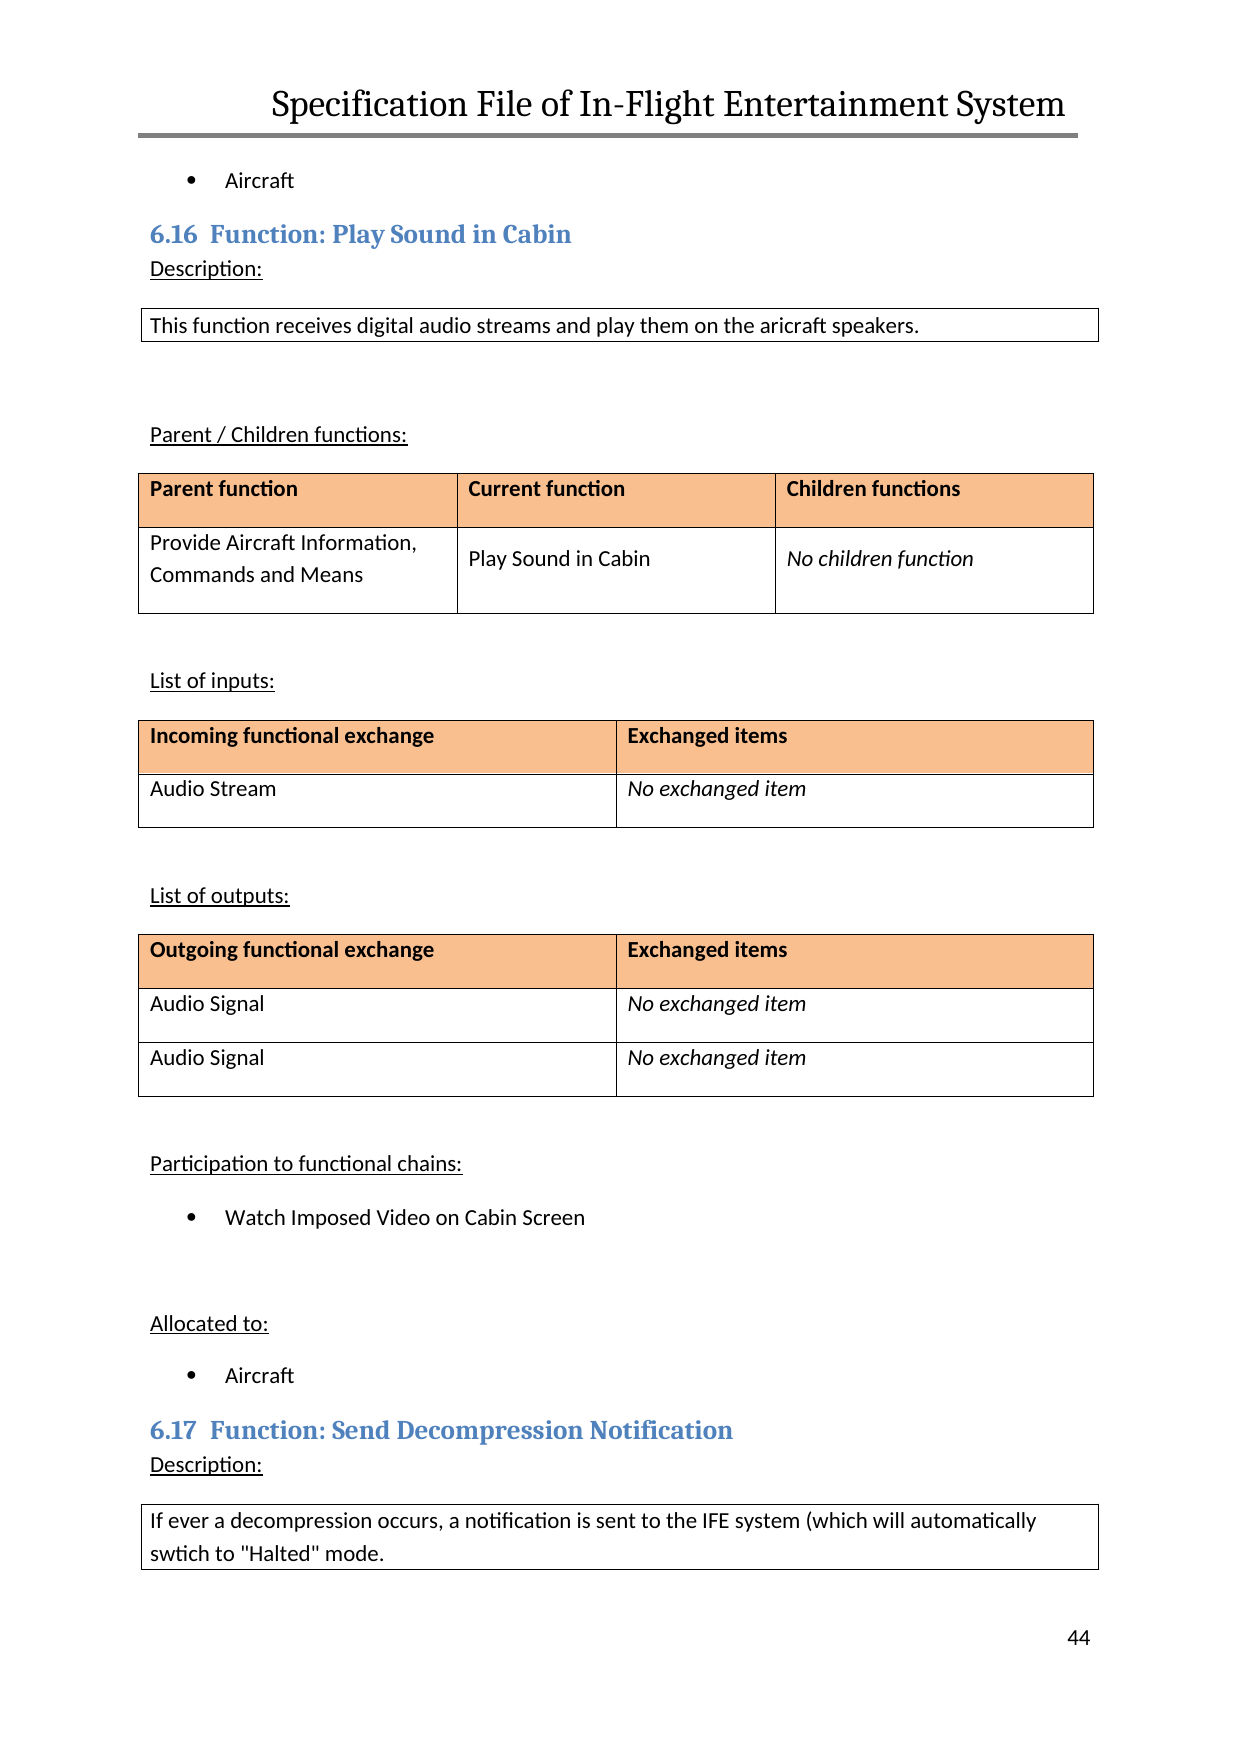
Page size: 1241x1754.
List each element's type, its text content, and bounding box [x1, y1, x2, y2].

list Aircraft [187, 166, 1090, 194]
table_header Exchanged items [617, 935, 1093, 988]
list Aircraft [187, 1362, 1090, 1390]
text List of outputs: [150, 881, 1090, 909]
text Description: [150, 254, 1090, 283]
table_header Outgoing functional exchange [139, 935, 616, 988]
subtitle Function: Send Decompression Notification [150, 1415, 1090, 1446]
list Watch Imposed Video on Cabin Screen [187, 1203, 1090, 1231]
table_header Audio Stream [139, 775, 616, 827]
table_cell No children function [776, 528, 1093, 613]
table_header Incoming functional exchange [139, 721, 616, 773]
table_cell Play Sound in Cabin [458, 528, 775, 613]
table_header Exchanged items [617, 721, 1093, 773]
table_header No exchanged item [617, 1043, 1093, 1096]
table_header No exchanged item [617, 989, 1093, 1042]
table_header Audio Signal [139, 1043, 616, 1096]
table_header No exchanged item [617, 775, 1093, 827]
text List of inputs: [150, 667, 1090, 695]
text Participation to functional chains: [150, 1149, 1090, 1178]
text If ever a decompression occurs, a notification is sent to the IFE system (which will automatically swtich to "Halted" mode. [142, 1505, 1098, 1569]
table_header Parent function [139, 474, 457, 527]
table_header Audio Signal [139, 989, 616, 1042]
table_header Current function [458, 474, 775, 527]
table_header Children functions [776, 474, 1093, 527]
text Description: [150, 1450, 1090, 1478]
subtitle Function: Play Sound in Cabin [150, 219, 1090, 250]
text Allocated to: [150, 1309, 1090, 1337]
table_cell Provide Aircraft Information, Commands and Means [139, 528, 457, 613]
text This function receives digital audio streams and play them on the aricraft speakers. [142, 309, 1098, 341]
text Parent / Children functions: [150, 420, 1090, 448]
